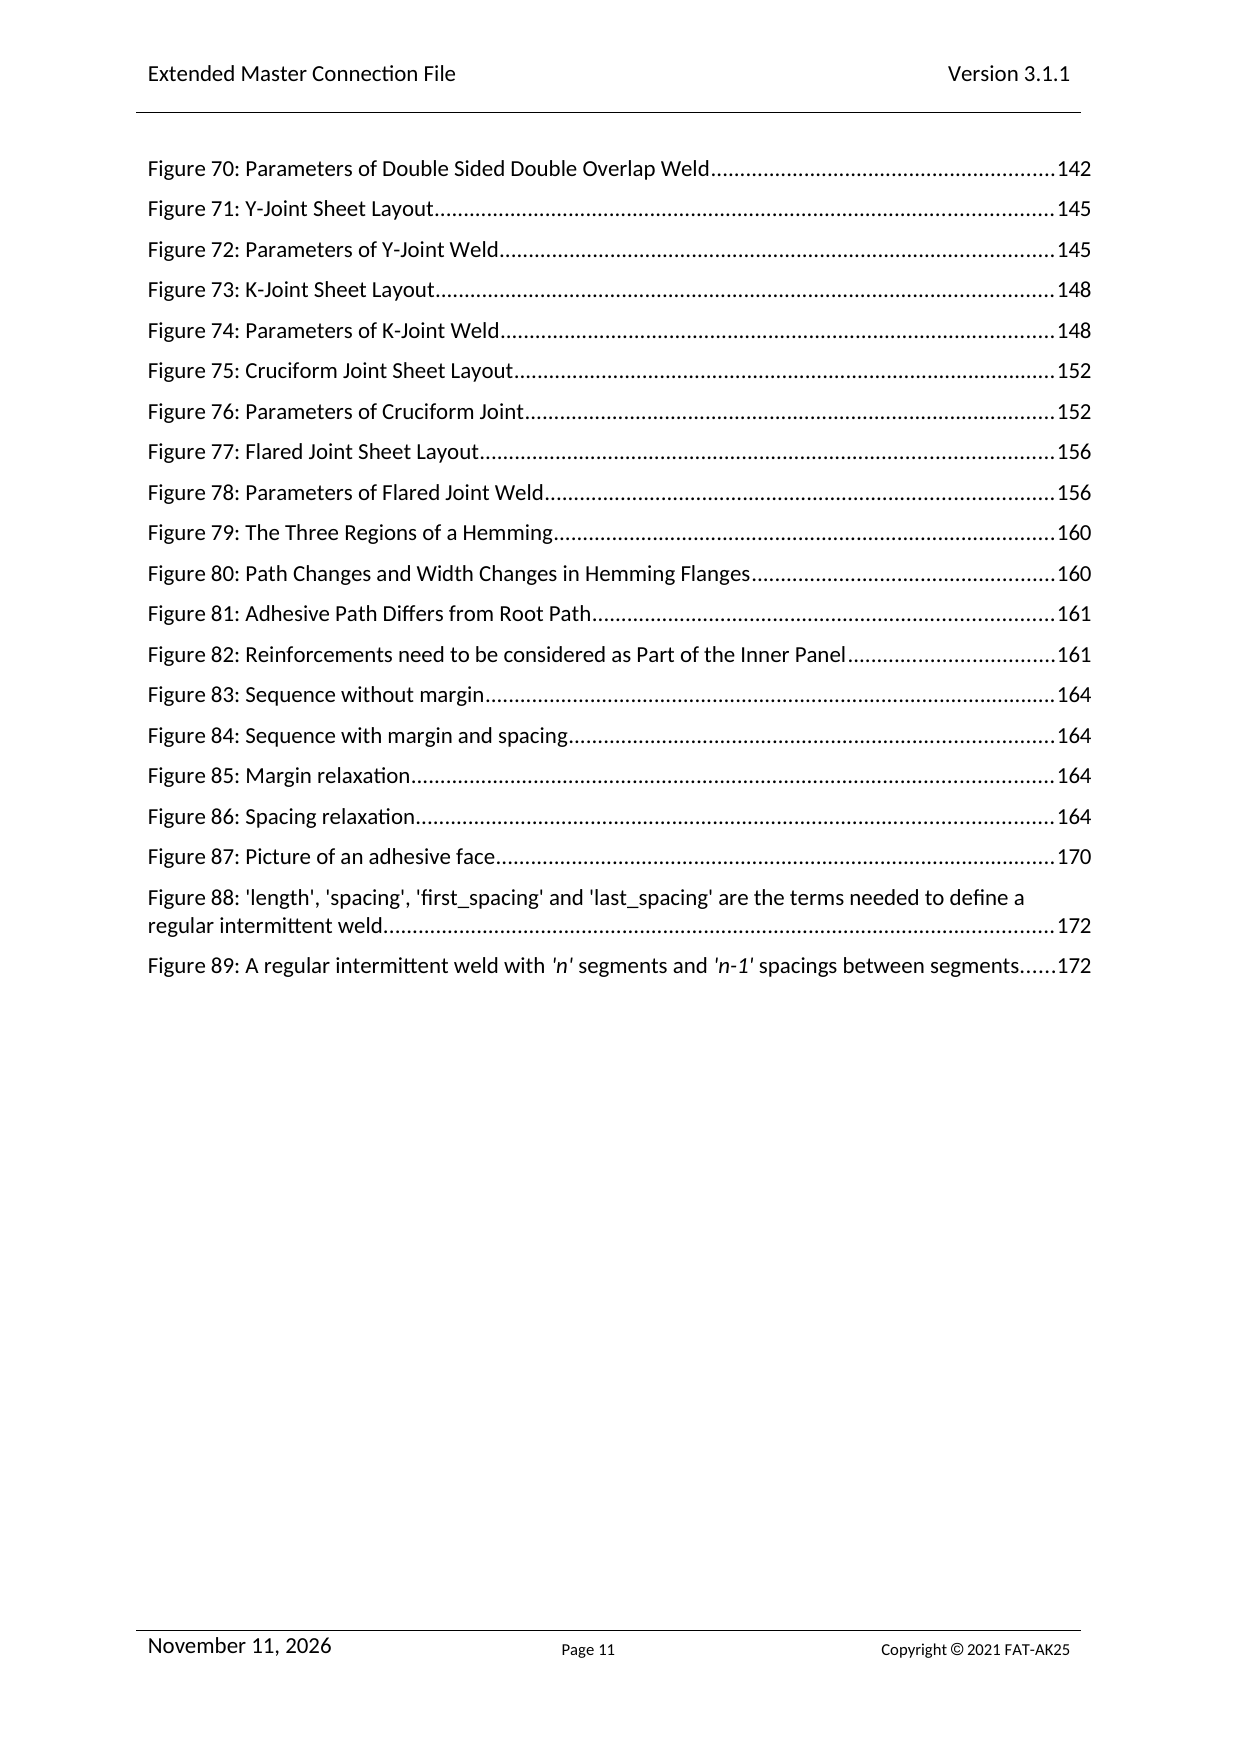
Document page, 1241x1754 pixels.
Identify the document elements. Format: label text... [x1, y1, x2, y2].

text Figure 78: Parameters of Flared Joint Weld 156 [148, 478, 1092, 506]
text Figure 82: Reinforcements need to be considered as Part of the Inner Panel 161 [148, 640, 1092, 668]
text Figure 74: Parameters of K-Joint Weld 148 [148, 316, 1092, 344]
text Figure 70: Parameters of Double Sided Double Overlap Weld 142 [148, 154, 1092, 182]
text Figure 86: Spacing relaxation 164 [148, 802, 1092, 830]
text Figure 71: Y-Joint Sheet Layout 145 [148, 194, 1092, 222]
text Figure 87: Picture of an adhesive face 170 [148, 842, 1092, 871]
text Figure 83: Sequence without margin 164 [148, 680, 1092, 708]
text Figure 80: Path Changes and Width Changes in Hemming Flanges 160 [148, 559, 1092, 587]
text Figure 84: Sequence with margin and spacing 164 [148, 721, 1092, 749]
text Figure 79: The Three Regions of a Hemming 160 [148, 518, 1092, 546]
text Figure 81: Adhesive Path Differs from Root Path 161 [148, 599, 1092, 627]
text Figure 89: A regular intermittent weld with 'n' segments and 'n-1' spacings between segments. 172 [148, 952, 1092, 979]
text Figure 73: K-Joint Sheet Layout 148 [148, 275, 1092, 303]
text Figure 75: Cruciform Joint Sheet Layout 152 [148, 356, 1092, 384]
text Figure 76: Parameters of Cruciform Joint 152 [148, 397, 1092, 425]
text Figure 88: 'length', 'spacing', 'first_spacing' and 'last_spacing' are the terms needed to define a regular intermittent weld. 172 [148, 883, 1092, 939]
text Figure 77: Flared Joint Sheet Layout 156 [148, 437, 1092, 465]
text Figure 72: Parameters of Y-Joint Weld 145 [148, 235, 1092, 263]
text Figure 85: Margin relaxation 164 [148, 761, 1092, 789]
